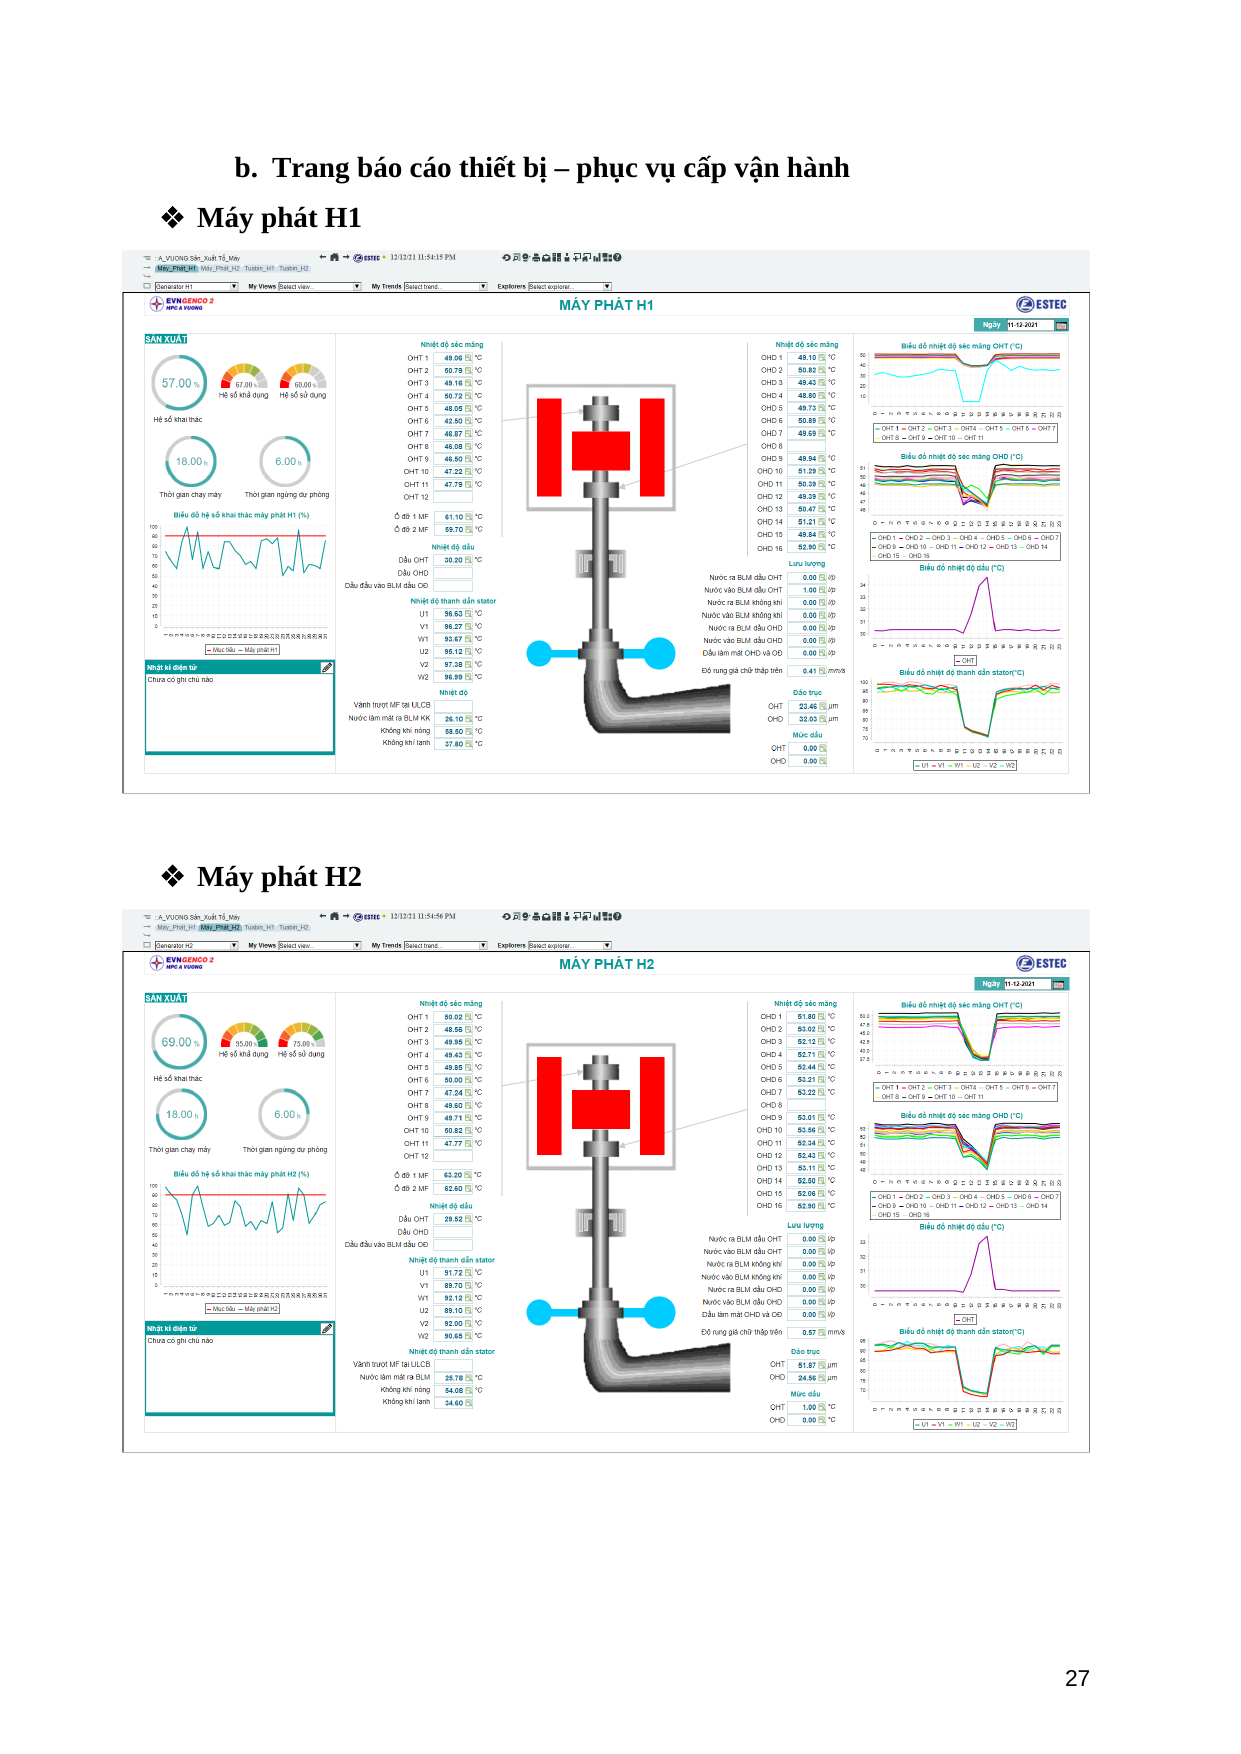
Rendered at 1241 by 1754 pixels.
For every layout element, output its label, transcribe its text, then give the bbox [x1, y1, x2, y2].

picture [121, 909, 1091, 1455]
list Trang báo cáo thiết bị – phục vụ cấp vận hành [234, 150, 1090, 183]
list Máy phát H2 [159, 859, 1090, 893]
list Máy phát H1 [159, 200, 1090, 234]
picture [121, 250, 1091, 796]
